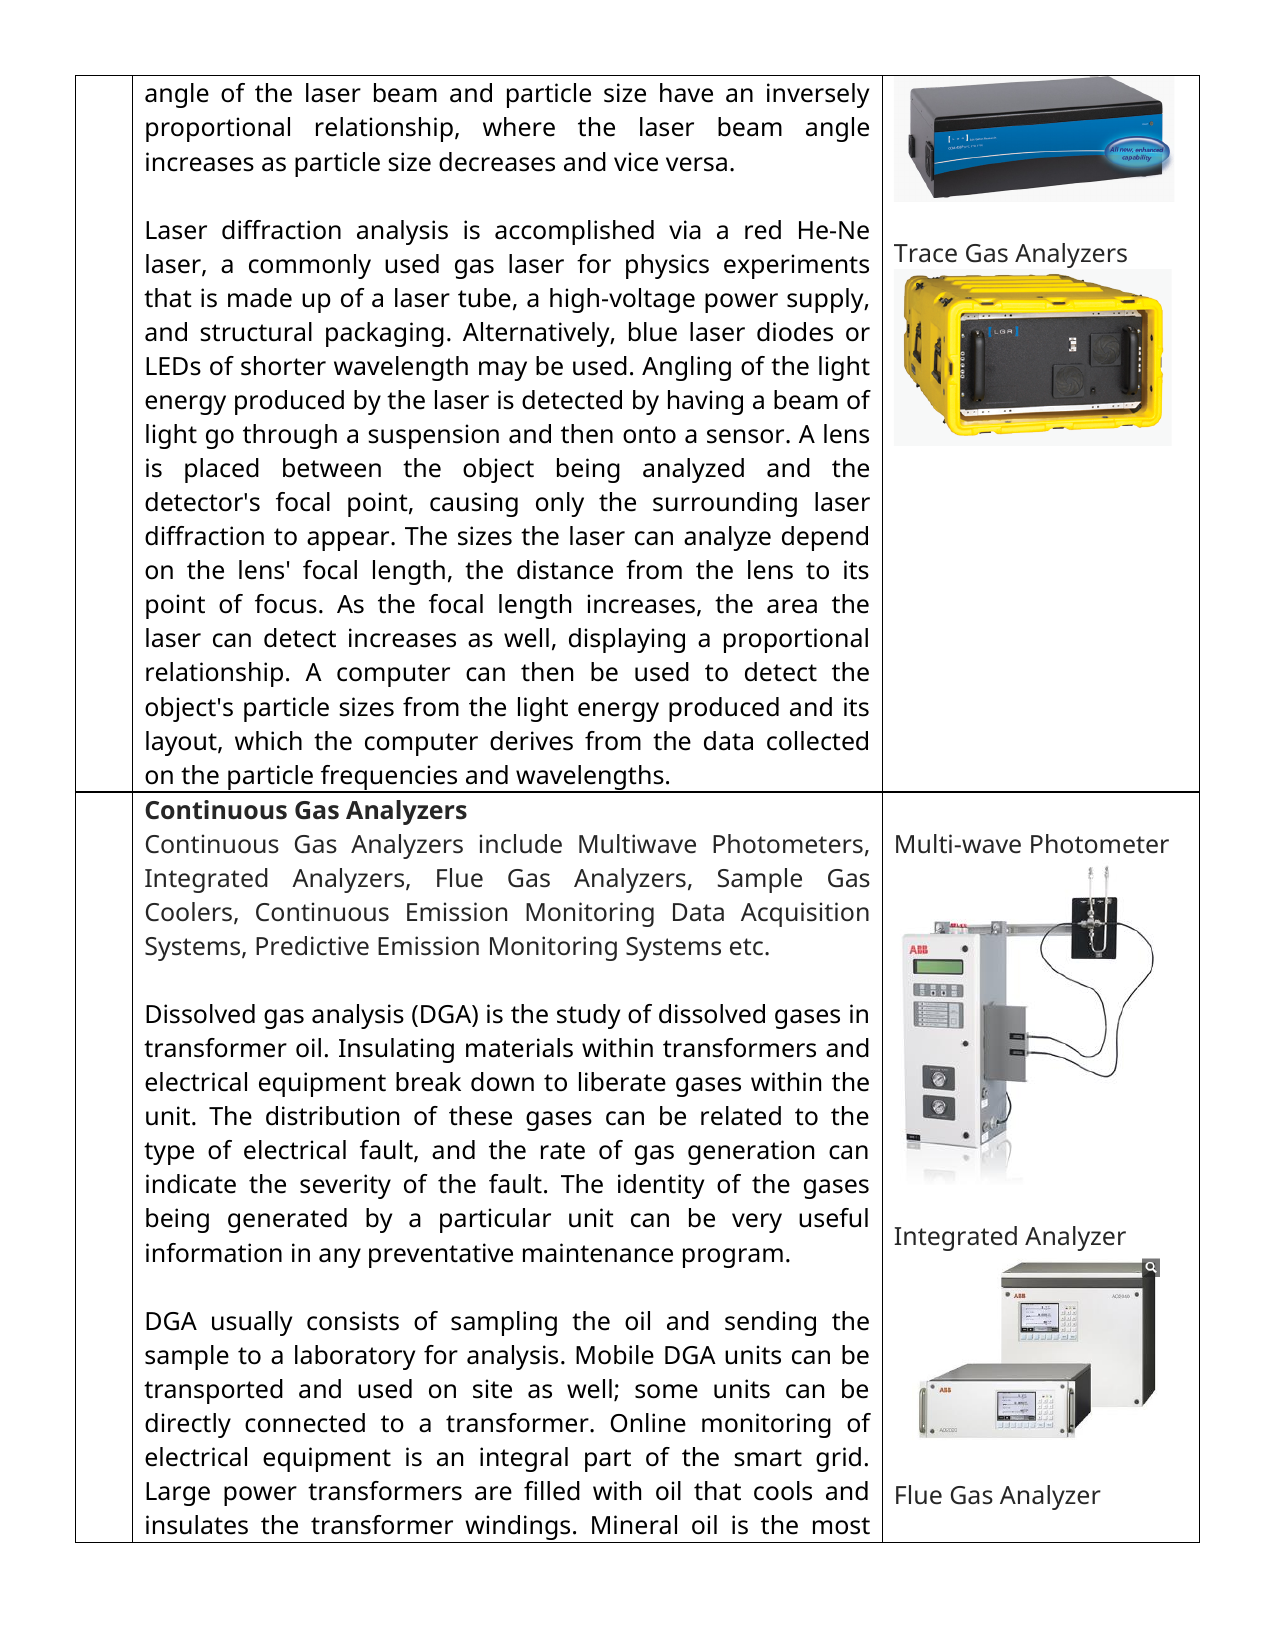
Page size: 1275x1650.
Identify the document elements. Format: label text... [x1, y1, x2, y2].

picture [893, 860, 1166, 1185]
picture [893, 269, 1172, 446]
table_cell 30 [76, 76, 132, 791]
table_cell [133, 76, 882, 791]
table_cell [76, 793, 132, 1542]
picture [893, 76, 1175, 202]
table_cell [883, 793, 1199, 1542]
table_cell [133, 793, 882, 1542]
picture [893, 1252, 1169, 1444]
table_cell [883, 76, 1199, 791]
